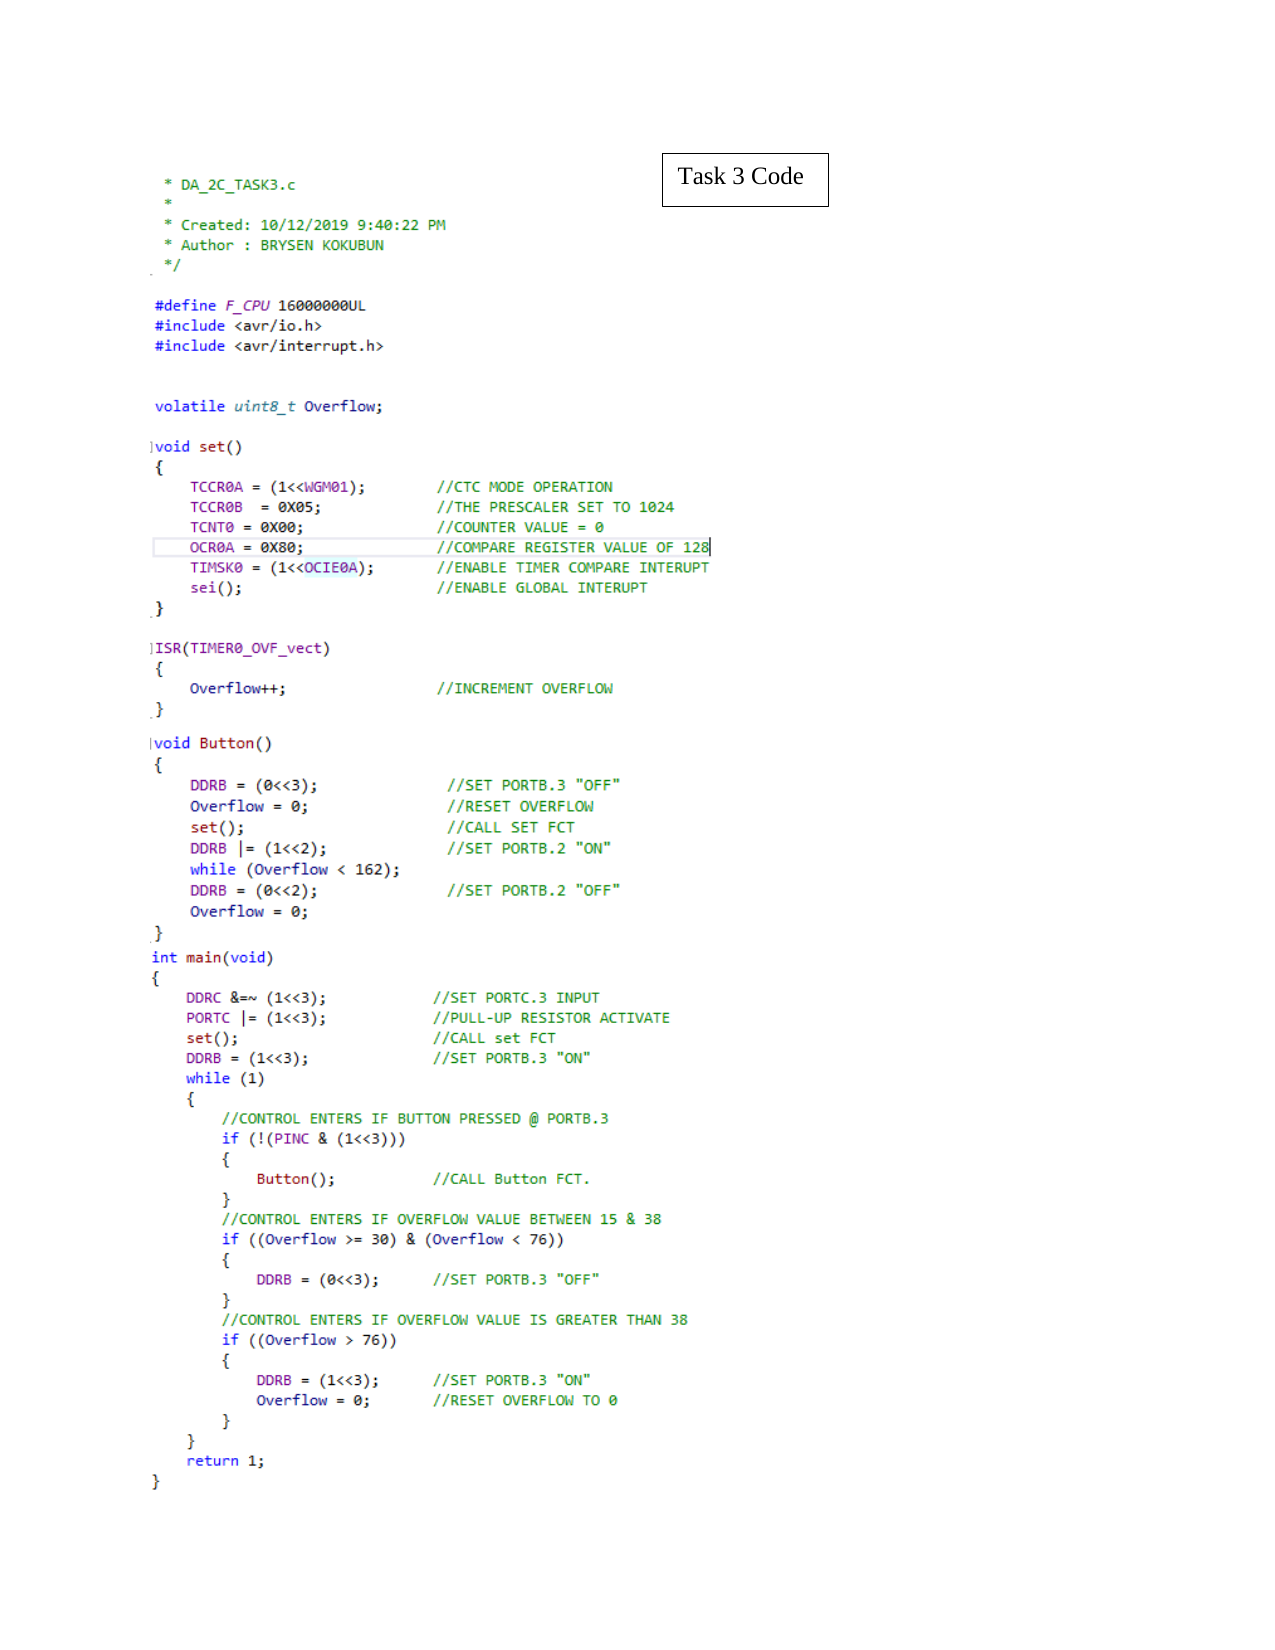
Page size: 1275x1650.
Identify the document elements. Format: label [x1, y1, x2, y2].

picture [150, 177, 712, 1496]
